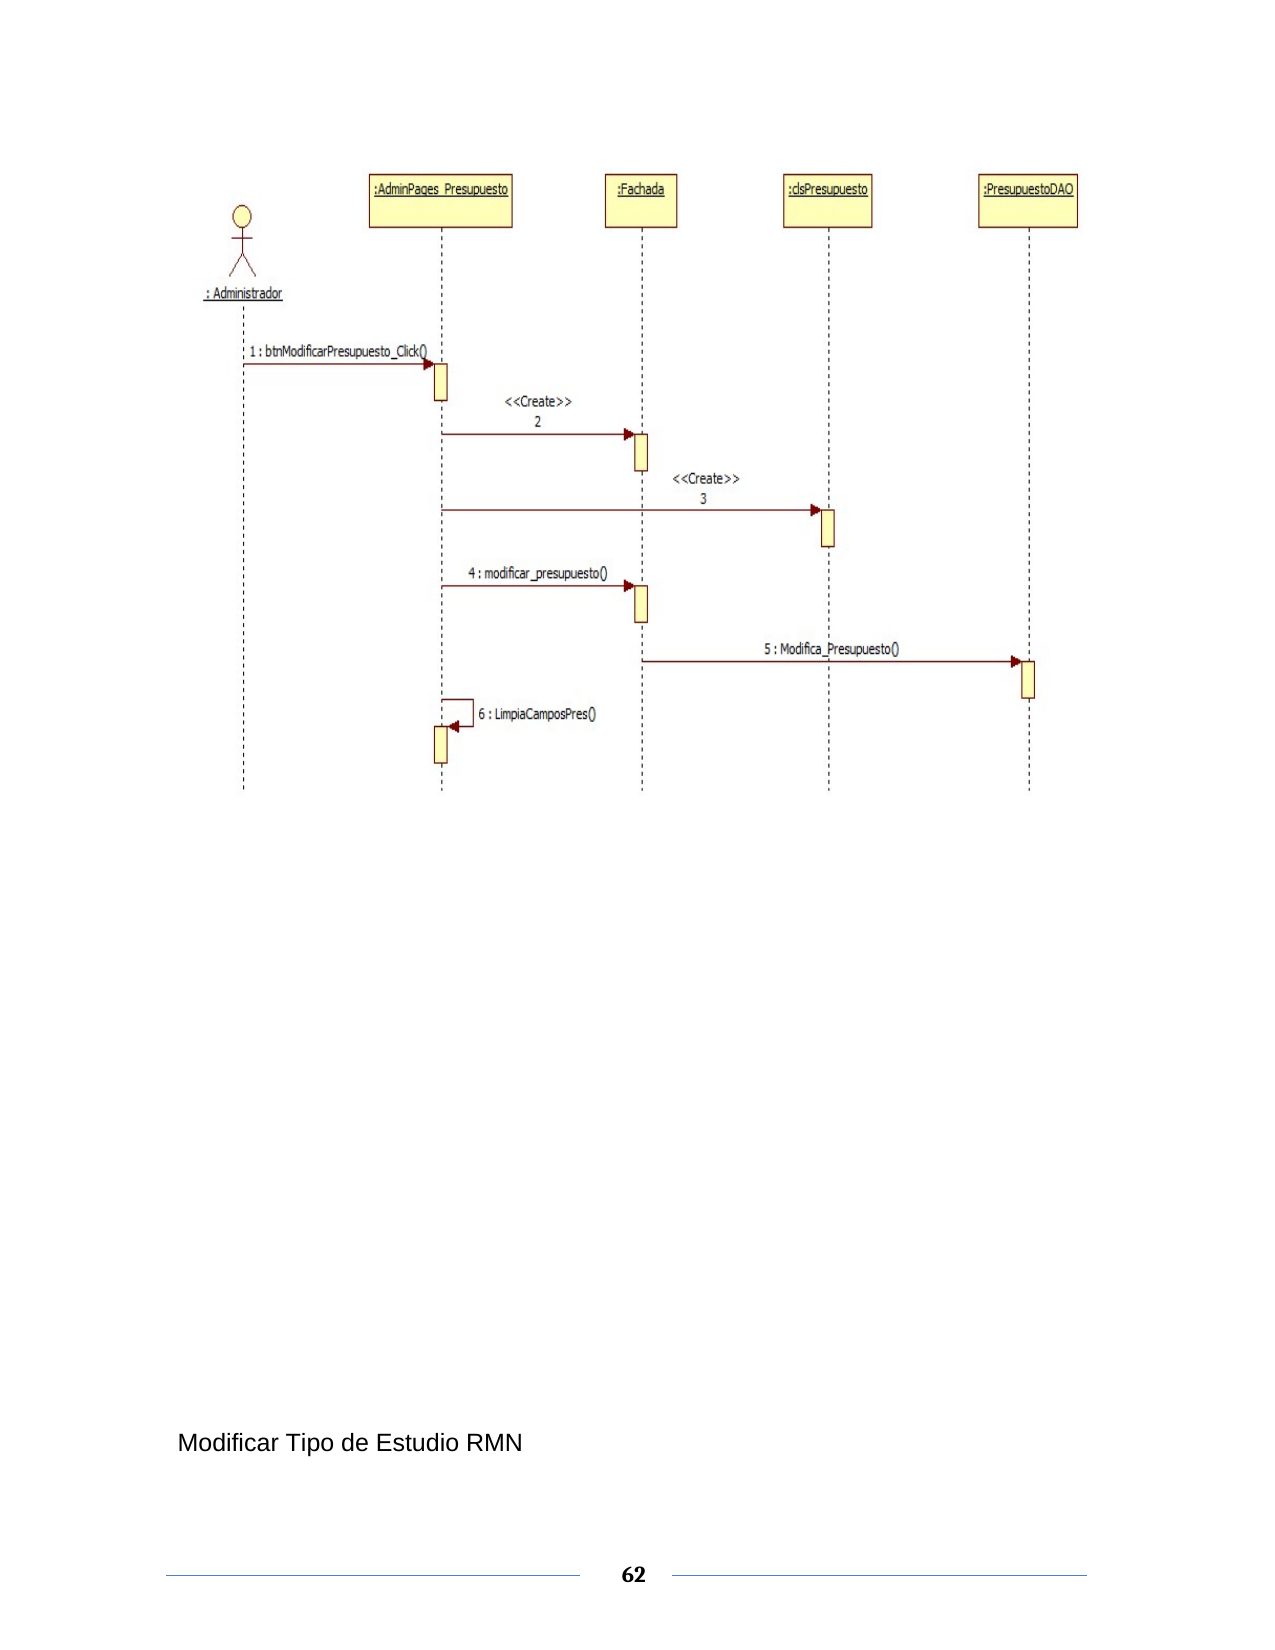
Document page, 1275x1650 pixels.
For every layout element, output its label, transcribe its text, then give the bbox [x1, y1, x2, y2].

picture [177, 147, 1099, 818]
text Modificar Tipo de Estudio RMN [177, 1428, 1098, 1457]
